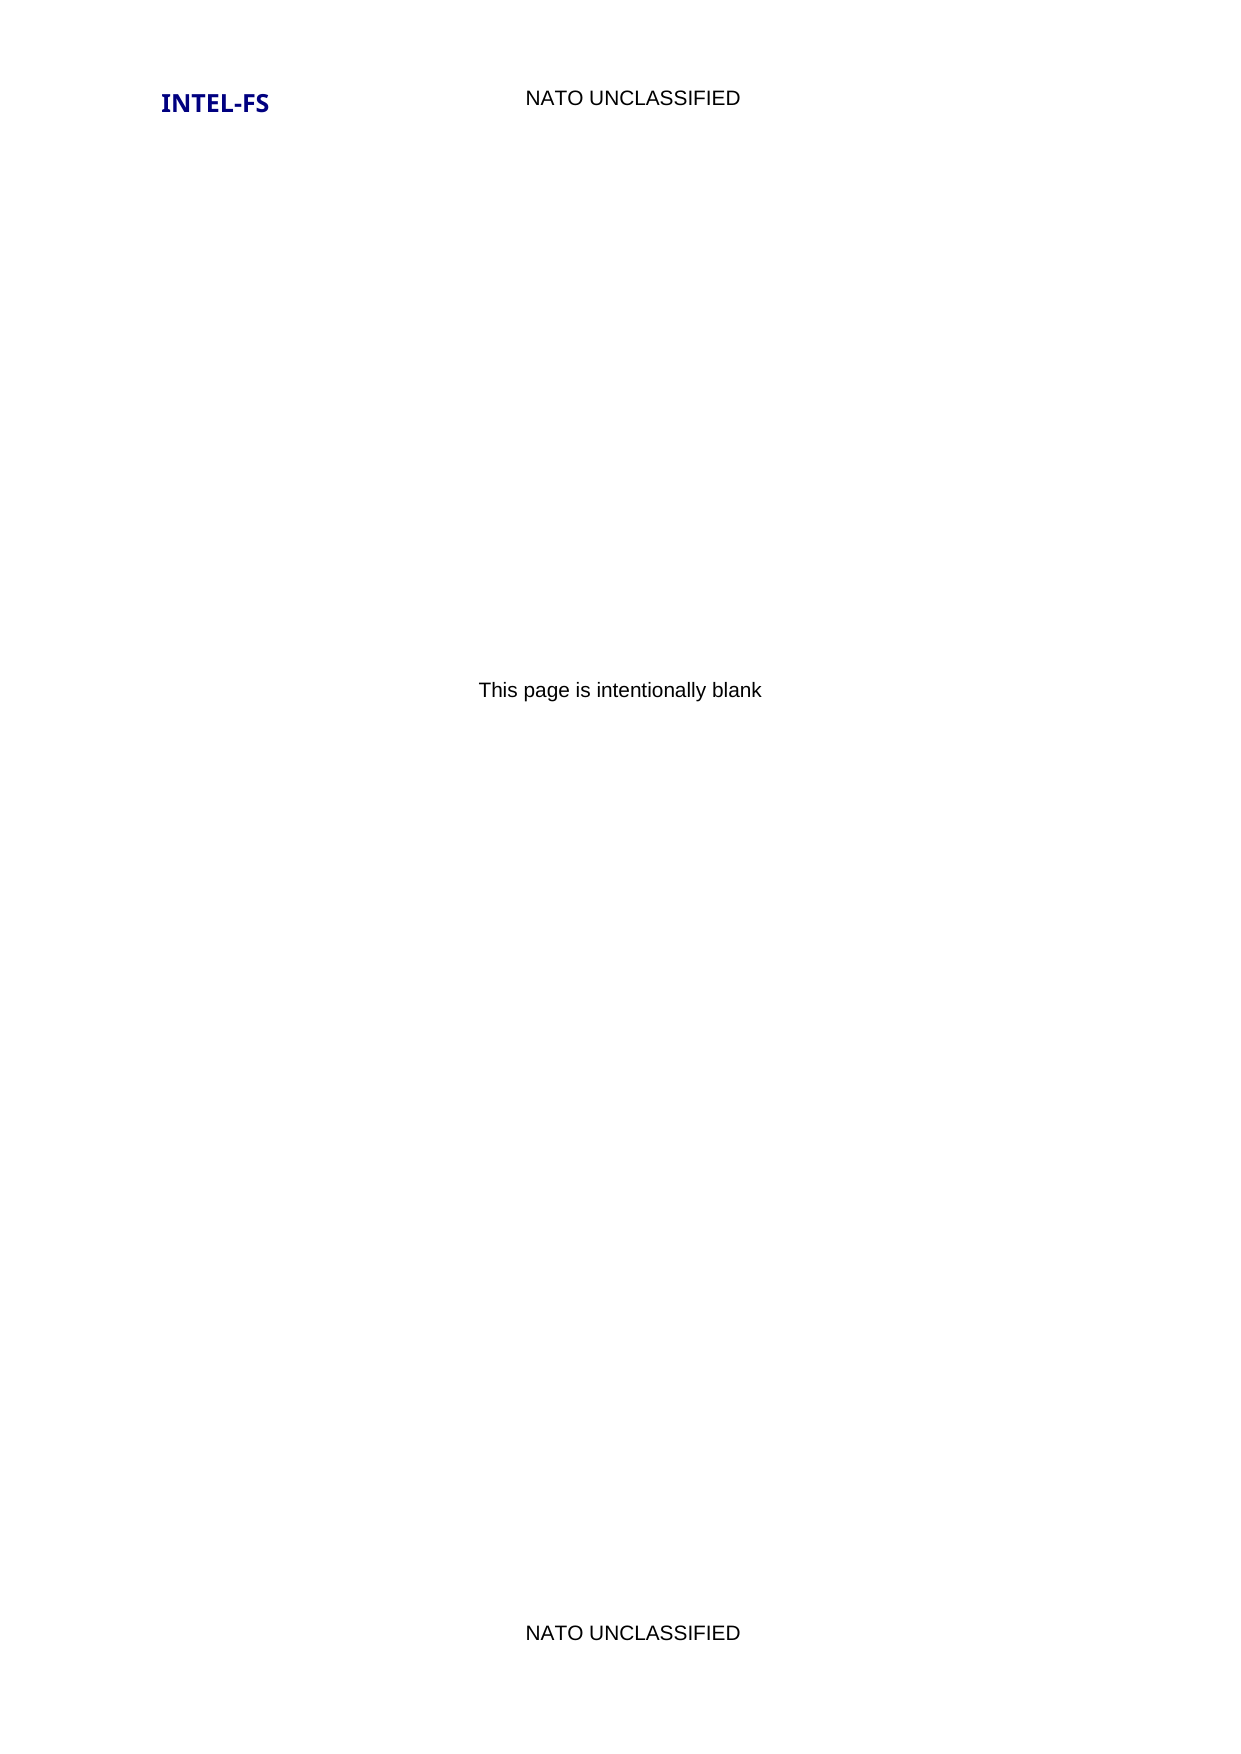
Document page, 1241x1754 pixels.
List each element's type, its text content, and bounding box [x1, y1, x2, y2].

text This page is intentionally blank [150, 678, 1090, 702]
